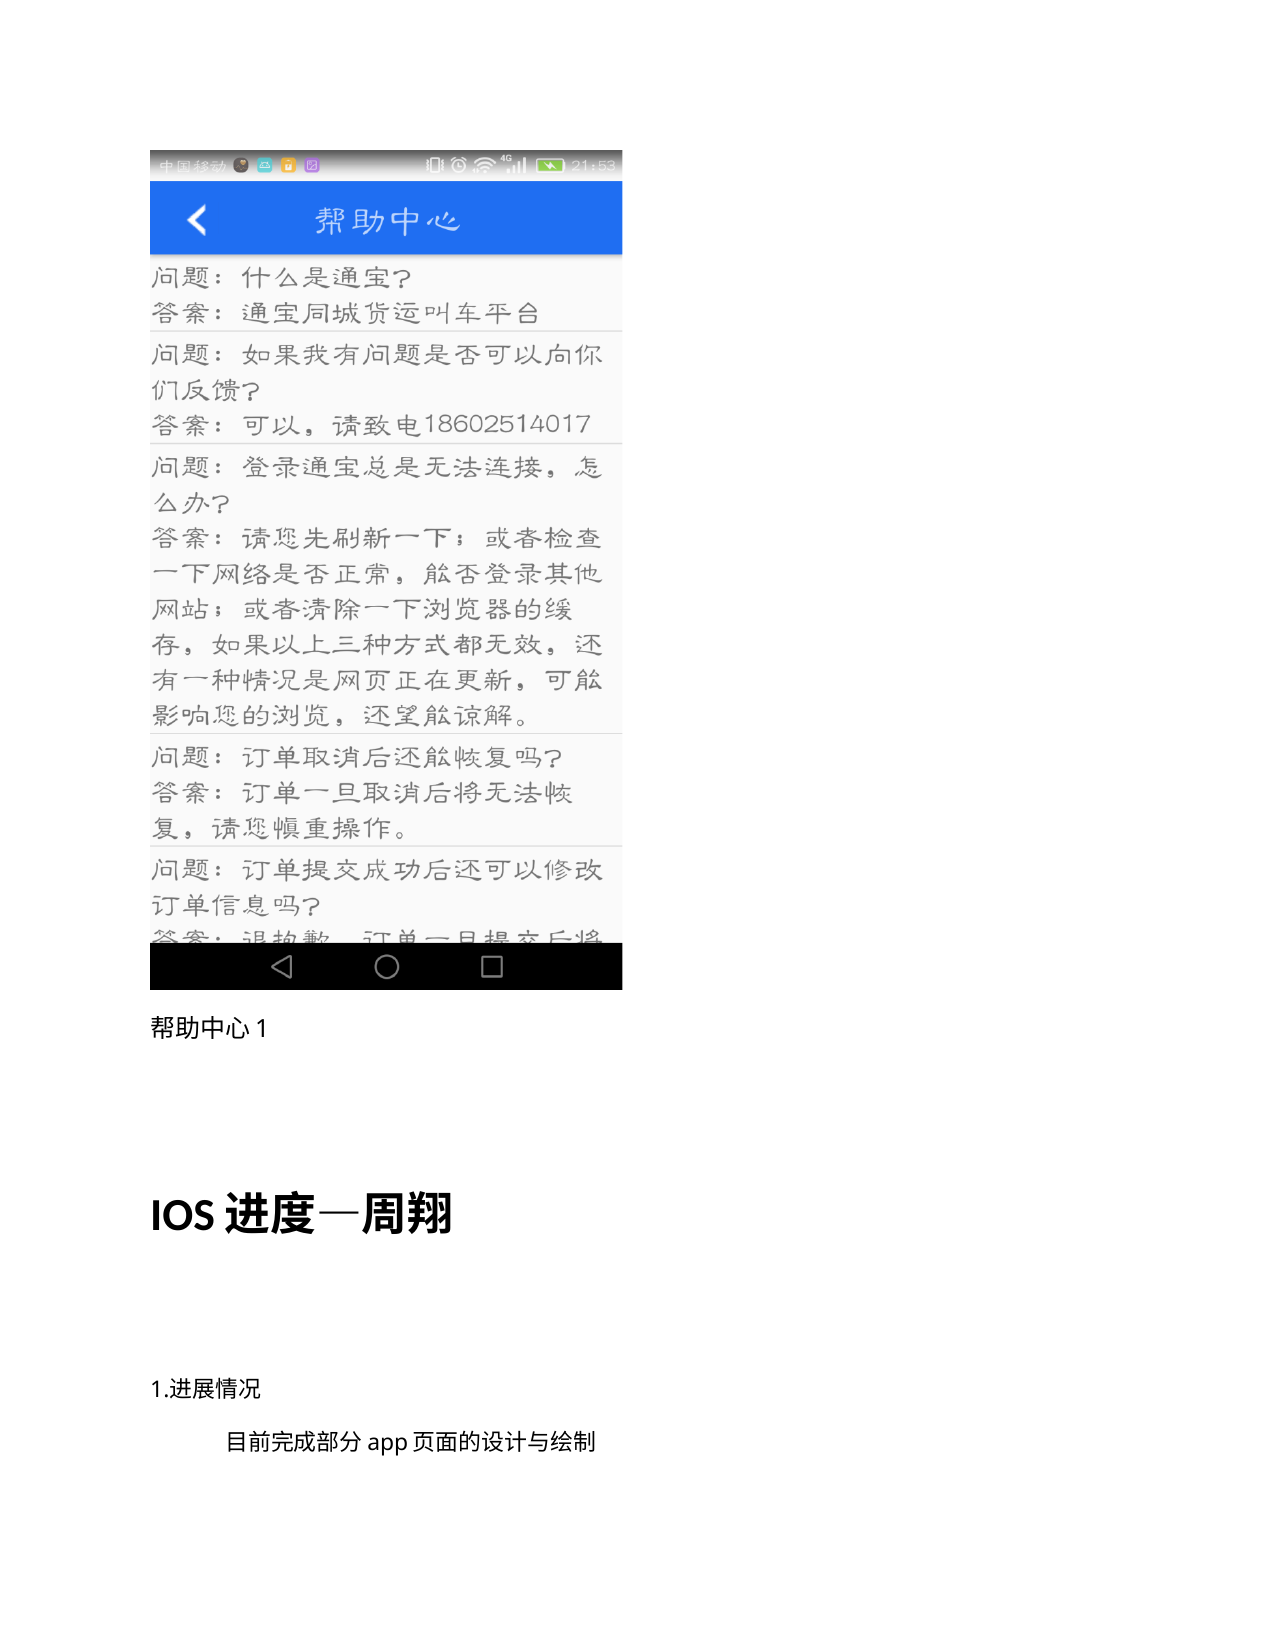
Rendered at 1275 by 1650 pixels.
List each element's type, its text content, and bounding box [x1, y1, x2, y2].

text 帮助中心1 [150, 1009, 1125, 1045]
picture [150, 150, 623, 990]
subtitle IOS进度—周翔 [150, 1177, 1125, 1243]
text 1.进展情况 [150, 1371, 1125, 1404]
text 目前完成部分app页面的设计与绘制 [150, 1424, 1125, 1457]
